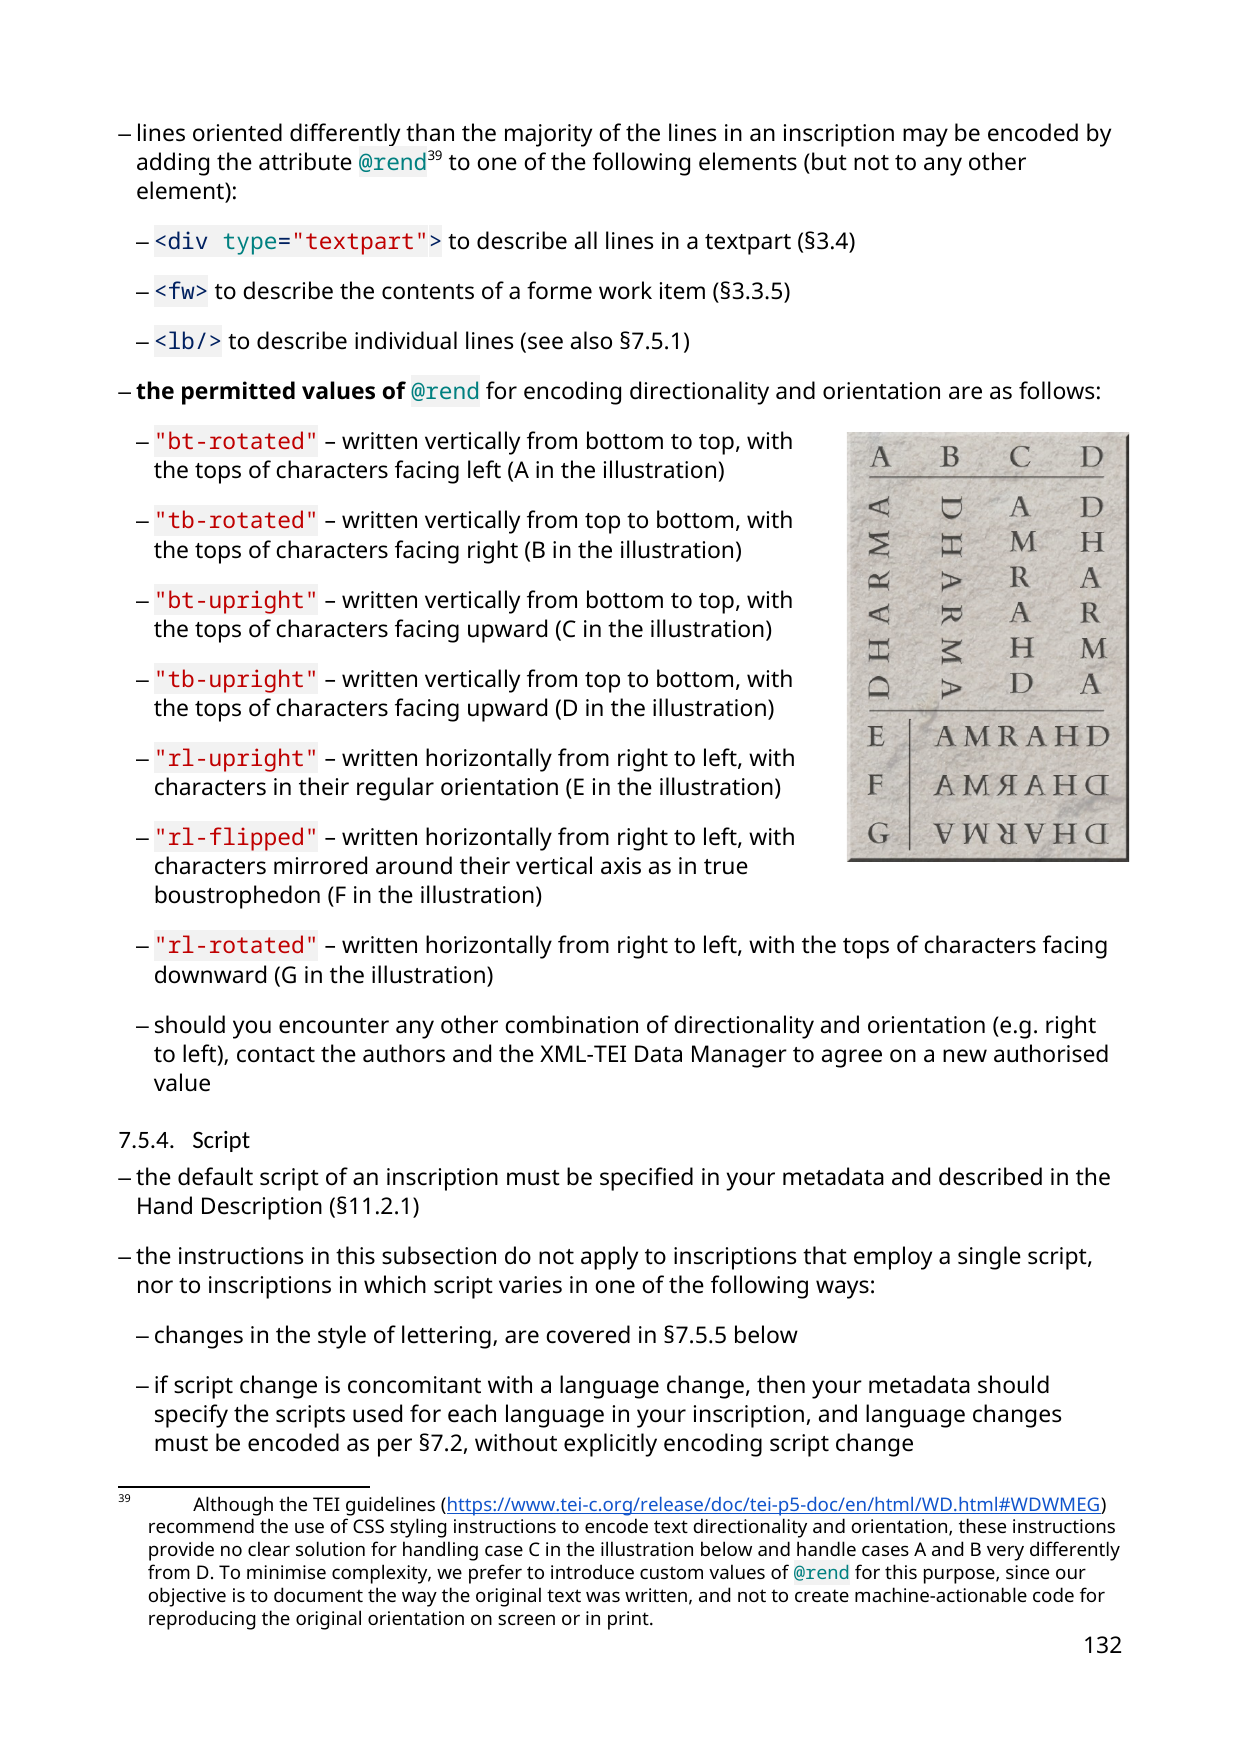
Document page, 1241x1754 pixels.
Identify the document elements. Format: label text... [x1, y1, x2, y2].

list the permitted values of @rend for encoding directionality and orientation are as follows: [480, 376, 1122, 406]
list "rl-rotated" – written horizontally from right to left, with the tops of characters facing downward (G in the illustration) [136, 931, 1122, 989]
list the default script of an inscription must be specified in your metadata and described in the Hand Description (§11.2.1) [118, 1162, 1122, 1220]
list the instructions in this subsection do not apply to inscriptions that employ a single script, nor to inscriptions in which script varies in one of the following ways: [118, 1241, 1122, 1299]
list <div type="textpart"> to describe all lines in a textpart (§3.4) [442, 226, 1122, 256]
list should you encounter any other combination of directionality and orientation (e.g. right to left), contact the authors and the XML-TEI Data Manager to agree on a new authorised value [136, 1010, 1122, 1097]
list if script change is concomitant with a language change, then your metadata should specify the scripts used for each language in your inscription, and language changes must be encoded as per §7.2, without explicitly encoding script change [136, 1370, 1122, 1458]
list "rl-flipped" – written horizontally from right to left, with characters mirrored around their vertical axis as in true boustrophedon (F in the illustration) [136, 822, 1122, 910]
list "tb-upright" – written vertically from top to bottom, with the tops of characters facing upward (D in the illustration) [136, 664, 846, 722]
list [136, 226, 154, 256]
list "bt-rotated" – written vertically from bottom to top, with the tops of characters facing left (A in the illustration) [136, 426, 1122, 485]
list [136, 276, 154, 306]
picture [846, 432, 1130, 862]
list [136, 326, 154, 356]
list "rl-upright" – written horizontally from right to left, with characters in their regular orientation (E in the illustration) [136, 743, 846, 801]
list changes in the style of lettering, are covered in §7.5.5 below [136, 1320, 1122, 1349]
list <fw> to describe the contents of a forme work item (§3.3.5) [208, 276, 1122, 306]
list "bt-upright" – written vertically from bottom to top, with the tops of characters facing upward (C in the illustration) [136, 585, 846, 643]
list "tb-rotated" – written vertically from top to bottom, with the tops of characters facing right (B in the illustration) [136, 506, 846, 564]
list the permitted values of @rend for encoding directionality and orientation are as follows: [118, 376, 411, 406]
subtitle Script [118, 1118, 1122, 1156]
list <lb/> to describe individual lines (see also §7.5.1) [222, 326, 1122, 356]
list lines oriented differently than the majority of the lines in an inscription may be encoded by adding the attribute @rend to one of the following elements (but not to any other element): [118, 118, 1122, 206]
